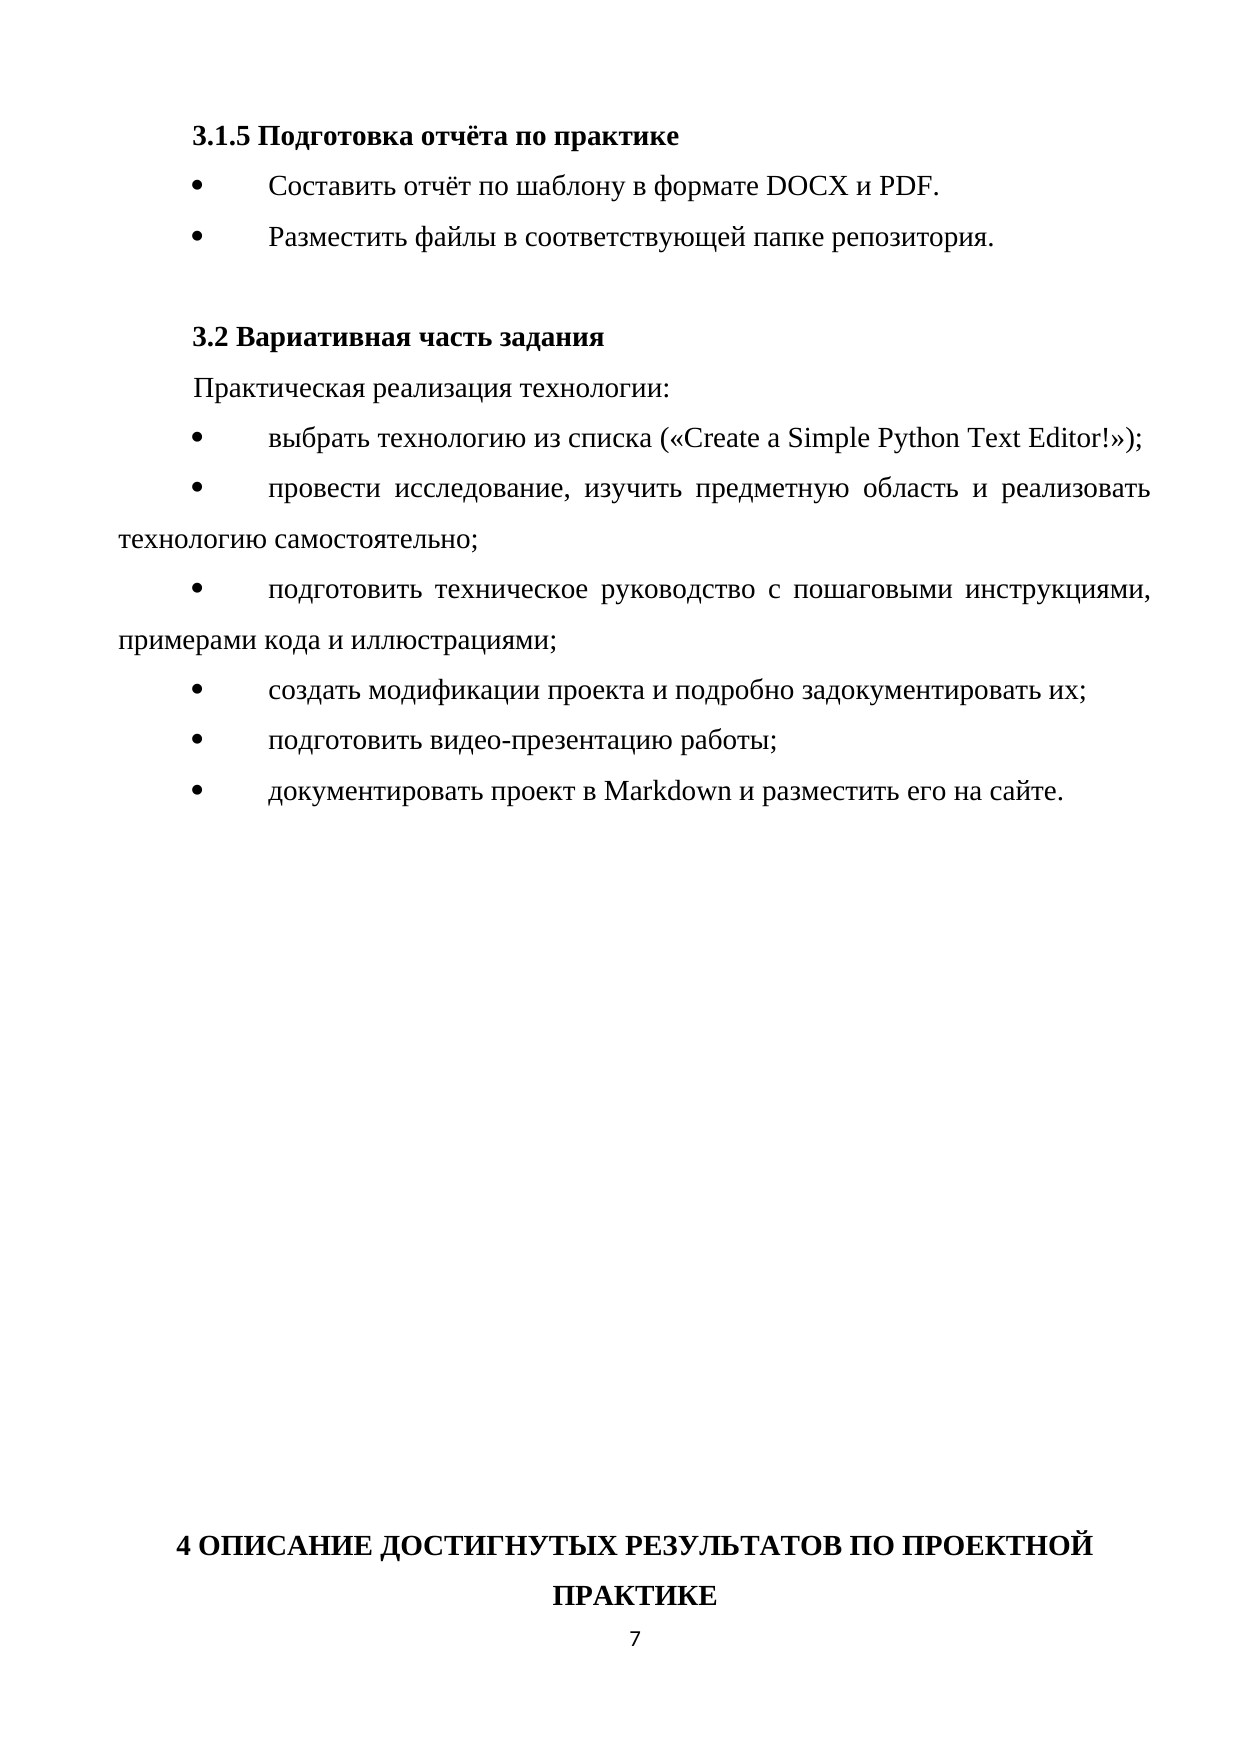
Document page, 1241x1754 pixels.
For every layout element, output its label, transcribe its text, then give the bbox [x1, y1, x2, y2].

list Составить отчёт по шаблону в формате DOCX и PDF. [118, 168, 1152, 202]
text 3.2 Вариативная часть задания [118, 319, 1152, 353]
list провести исследование, изучить предметную область и реализовать технологию самостоятельно; [118, 471, 1152, 554]
list документировать проект в Markdown и разместить его на сайте. [118, 773, 1152, 807]
list подготовить видео-презентацию работы; [118, 722, 1152, 756]
list создать модификации проекта и подробно задокументировать их; [118, 672, 1152, 706]
text 4 ОПИСАНИЕ ДОСТИГНУТЫХ РЕЗУЛЬТАТОВ ПО ПРОЕКТНОЙ ПРАКТИКЕ [118, 1528, 1152, 1612]
list выбрать технологию из списка («Create a Simple Python Text Editor!»); [118, 420, 1152, 454]
text 3.1.5 Подготовка отчёта по практике [118, 118, 1152, 152]
text Практическая реализация технологии: [118, 370, 1152, 403]
list подготовить техническое руководство с пошаговыми инструкциями, примерами кода и иллюстрациями; [118, 571, 1152, 655]
list Разместить файлы в соответствующей папке репозитория. [118, 219, 1152, 252]
